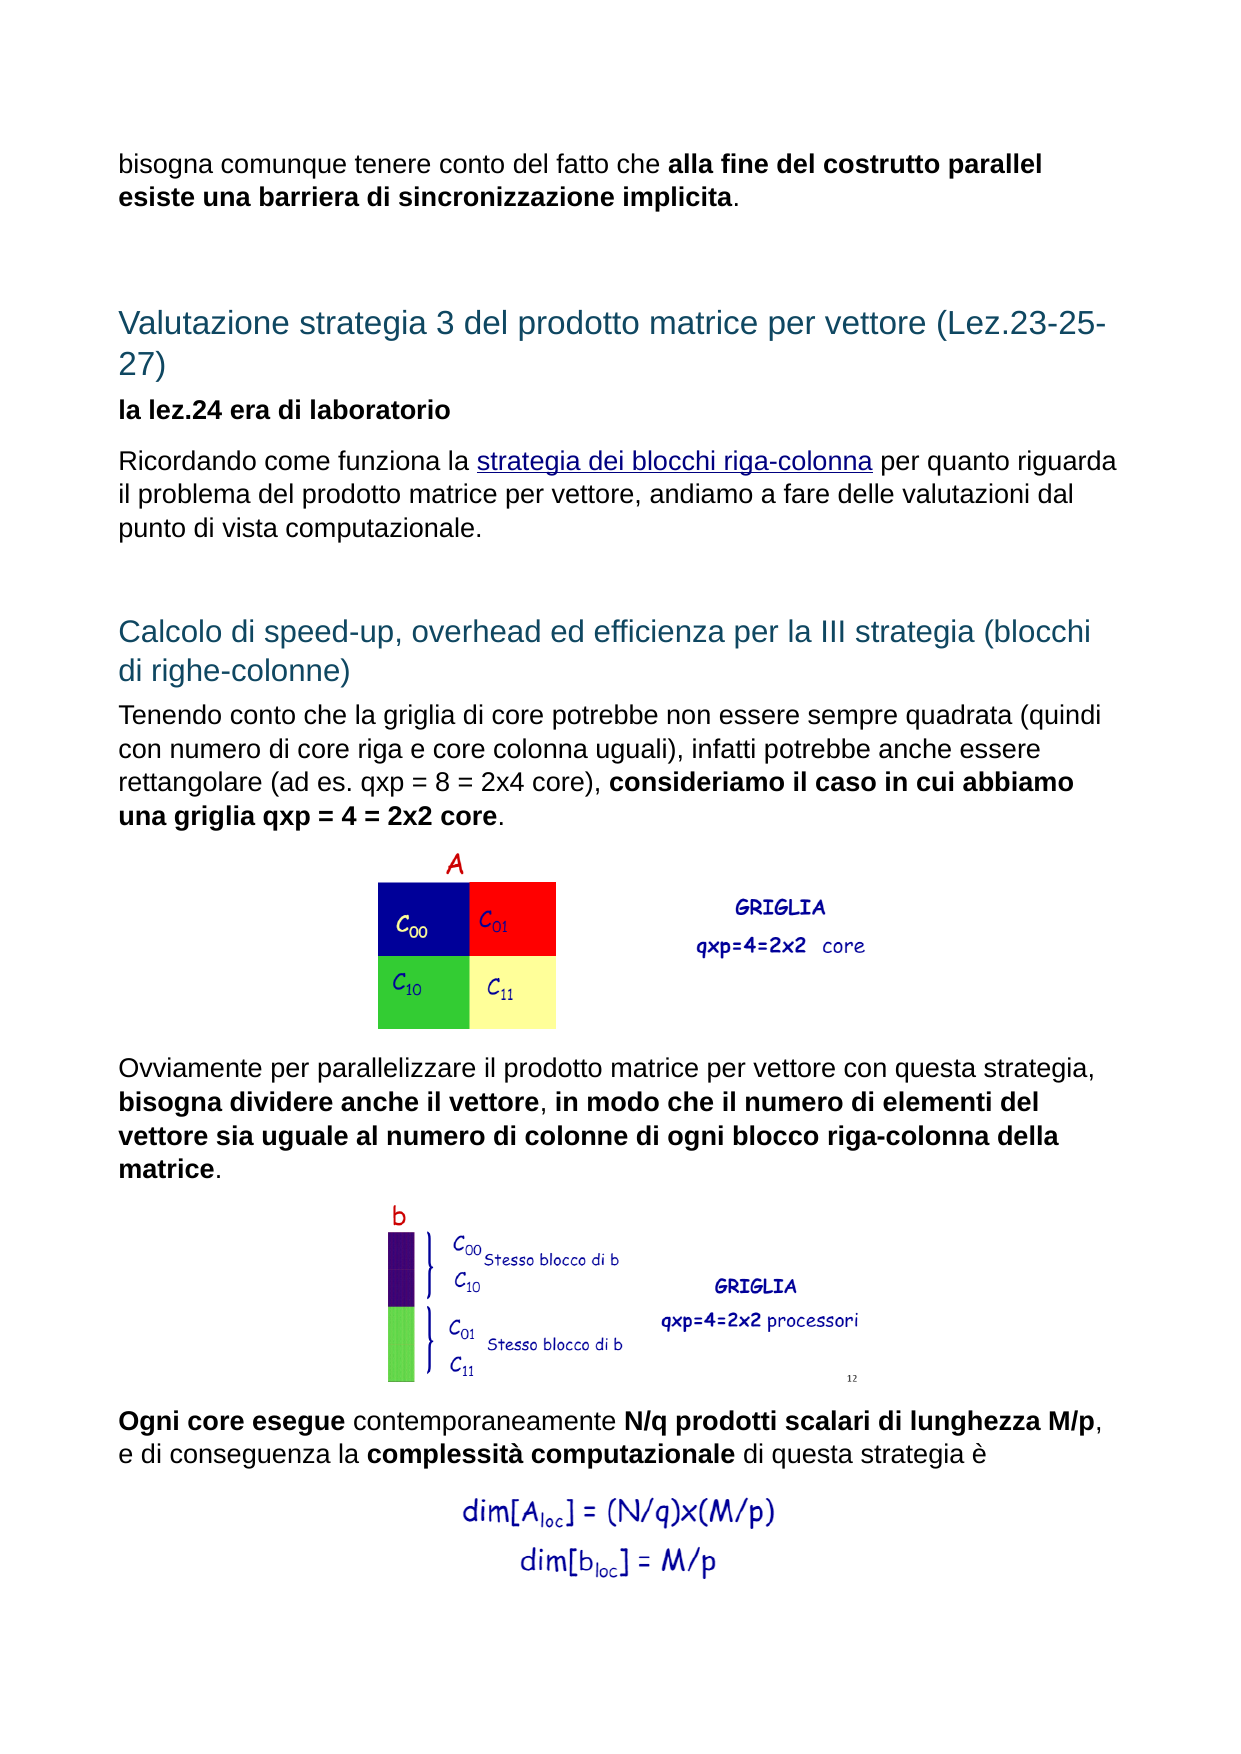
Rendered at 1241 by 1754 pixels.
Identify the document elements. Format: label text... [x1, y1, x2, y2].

picture [373, 850, 867, 1033]
picture [460, 1488, 780, 1581]
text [118, 148, 1122, 213]
text Ovviamente per parallelizzare il prodotto matrice per vettore con questa strategia, bisogna dividere anche il vettore, in modo che il numero di elementi del vettore sia uguale al numero di colonne di ogni blocco riga-colonna della matrice. [118, 1052, 1122, 1184]
text Tenendo conto che la griglia di core potrebbe non essere sempre quadrata (quindi con numero di core riga e core colonna uguali), infatti potrebbe anche essere rettangolare (ad es. qxp = 8 = 2x4 core), consideriamo il caso in cui abbiamo una griglia qxp = 4 = 2x2 core. [118, 699, 1122, 831]
text la lez.24 era di laboratorio [118, 394, 1122, 426]
text Ogni core esegue contemporaneamente N/q prodotti scalari di lunghezza M/p, e di conseguenza la complessità computazionale di questa strategia è [118, 1404, 1122, 1469]
subtitle Calcolo di speed-up, overhead ed efficienza per la III strategia (blocchi di righe-colonne) [118, 613, 1122, 688]
picture [381, 1203, 859, 1386]
text Ricordando come funziona la strategia dei blocchi riga-colonna per quanto riguarda il problema del prodotto matrice per vettore, andiamo a fare delle valutazioni dal punto di vista computazionale. [118, 445, 1122, 543]
subtitle Valutazione strategia 3 del prodotto matrice per vettore (Lez.23-25-27) [118, 303, 1122, 383]
